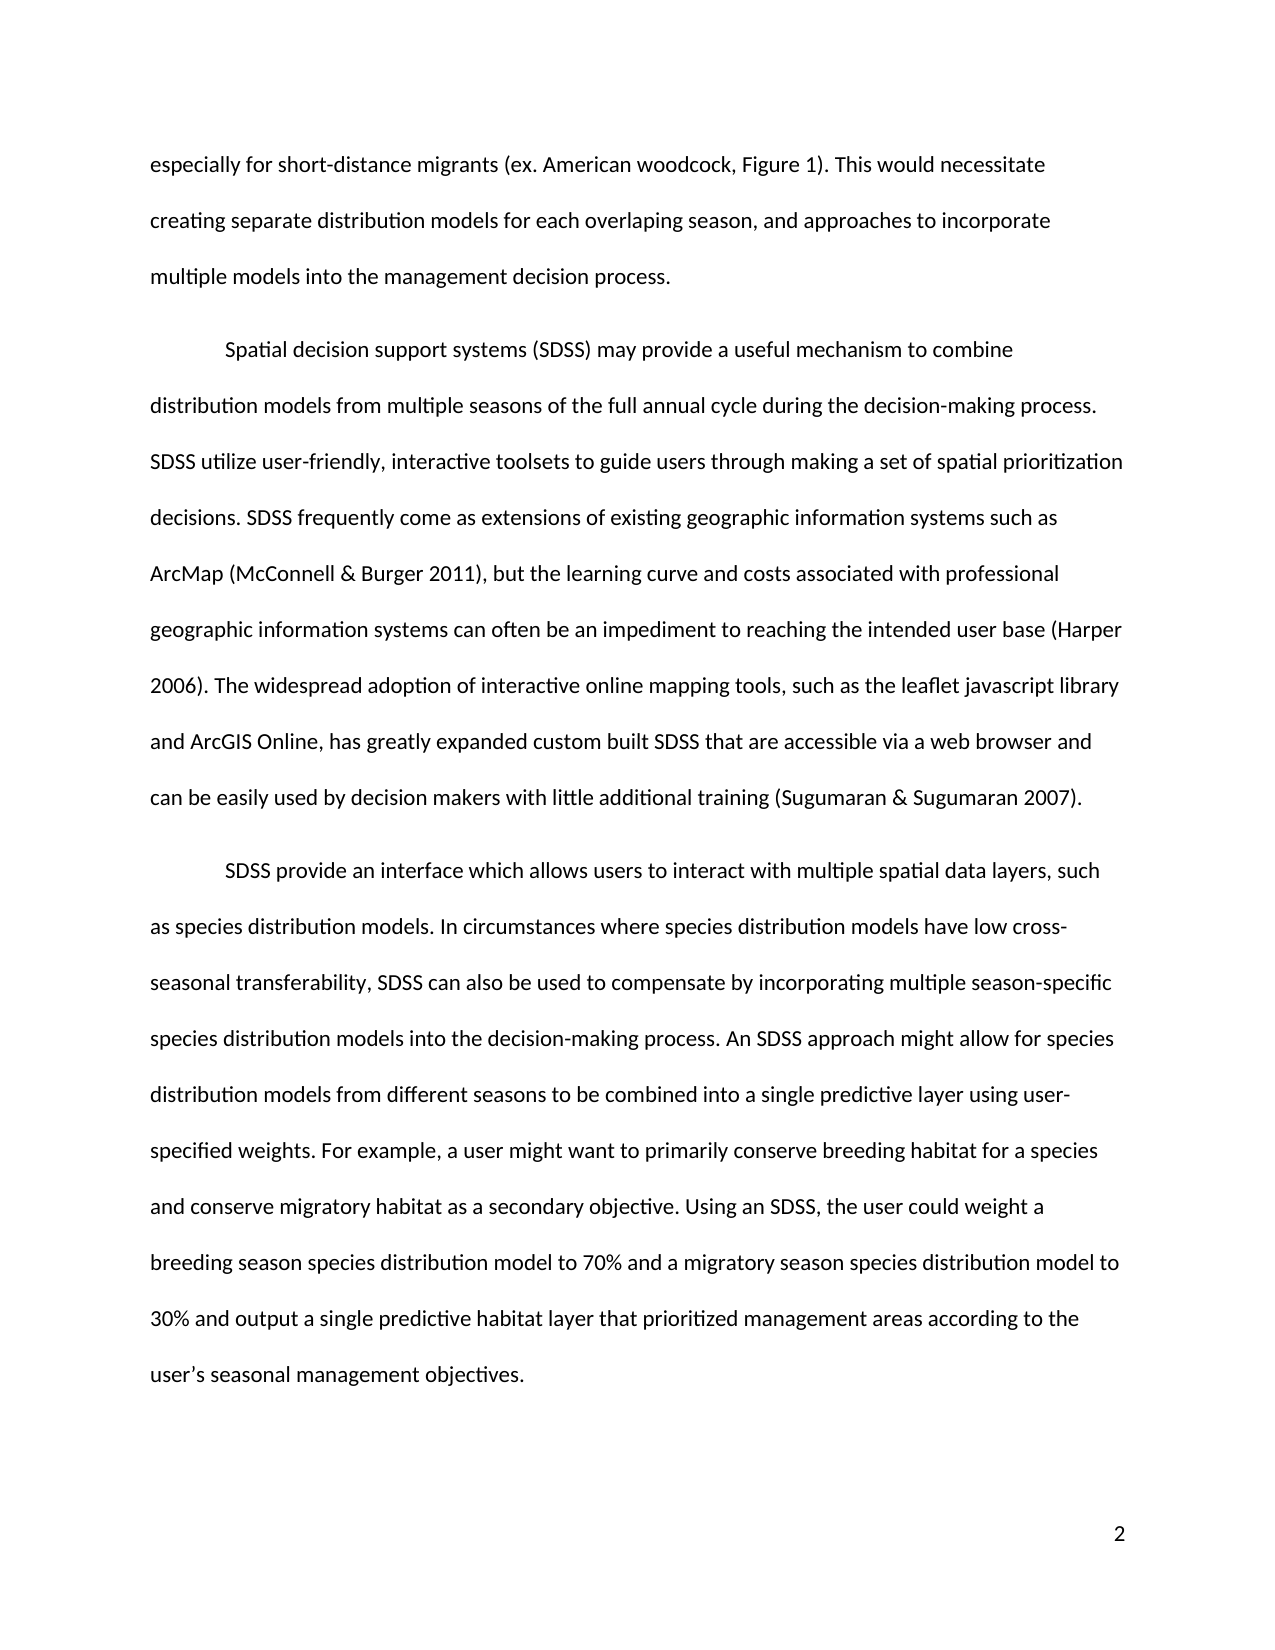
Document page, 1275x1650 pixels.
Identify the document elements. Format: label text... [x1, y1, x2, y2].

text SDSS provide an interface which allows users to interact with multiple spatial data layers, such as species distribution models. In circumstances where species distribution models have low cross-seasonal transferability, SDSS can also be used to compensate by incorporating multiple season-specific species distribution models into the decision-making process. An SDSS approach might allow for species distribution models from different seasons to be combined into a single predictive layer using user-specified weights. For example, a user might want to primarily conserve breeding habitat for a species and conserve migratory habitat as a secondary objective. Using an SDSS, the user could weight a breeding season species distribution model to 70% and a migratory season species distribution model to 30% and output a single predictive habitat layer that prioritized management areas according to the user’s seasonal management objectives. [150, 856, 1125, 1388]
text Spatial decision support systems (SDSS) may provide a useful mechanism to combine distribution models from multiple seasons of the full annual cycle during the decision-making process. SDSS utilize user-friendly, interactive toolsets to guide users through making a set of spatial prioritization decisions. SDSS frequently come as extensions of existing geographic information systems such as ArcMap (McConnell & Burger 2011), but the learning curve and costs associated with professional geographic information systems can often be an impediment to reaching the intended user base (Harper 2006). The widespread adoption of interactive online mapping tools, such as the leaflet javascript library and ArcGIS Online, has greatly expanded custom built SDSS that are accessible via a web browser and can be easily used by decision makers with little additional training (Sugumaran & Sugumaran 2007). [150, 335, 1125, 811]
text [150, 150, 1125, 290]
